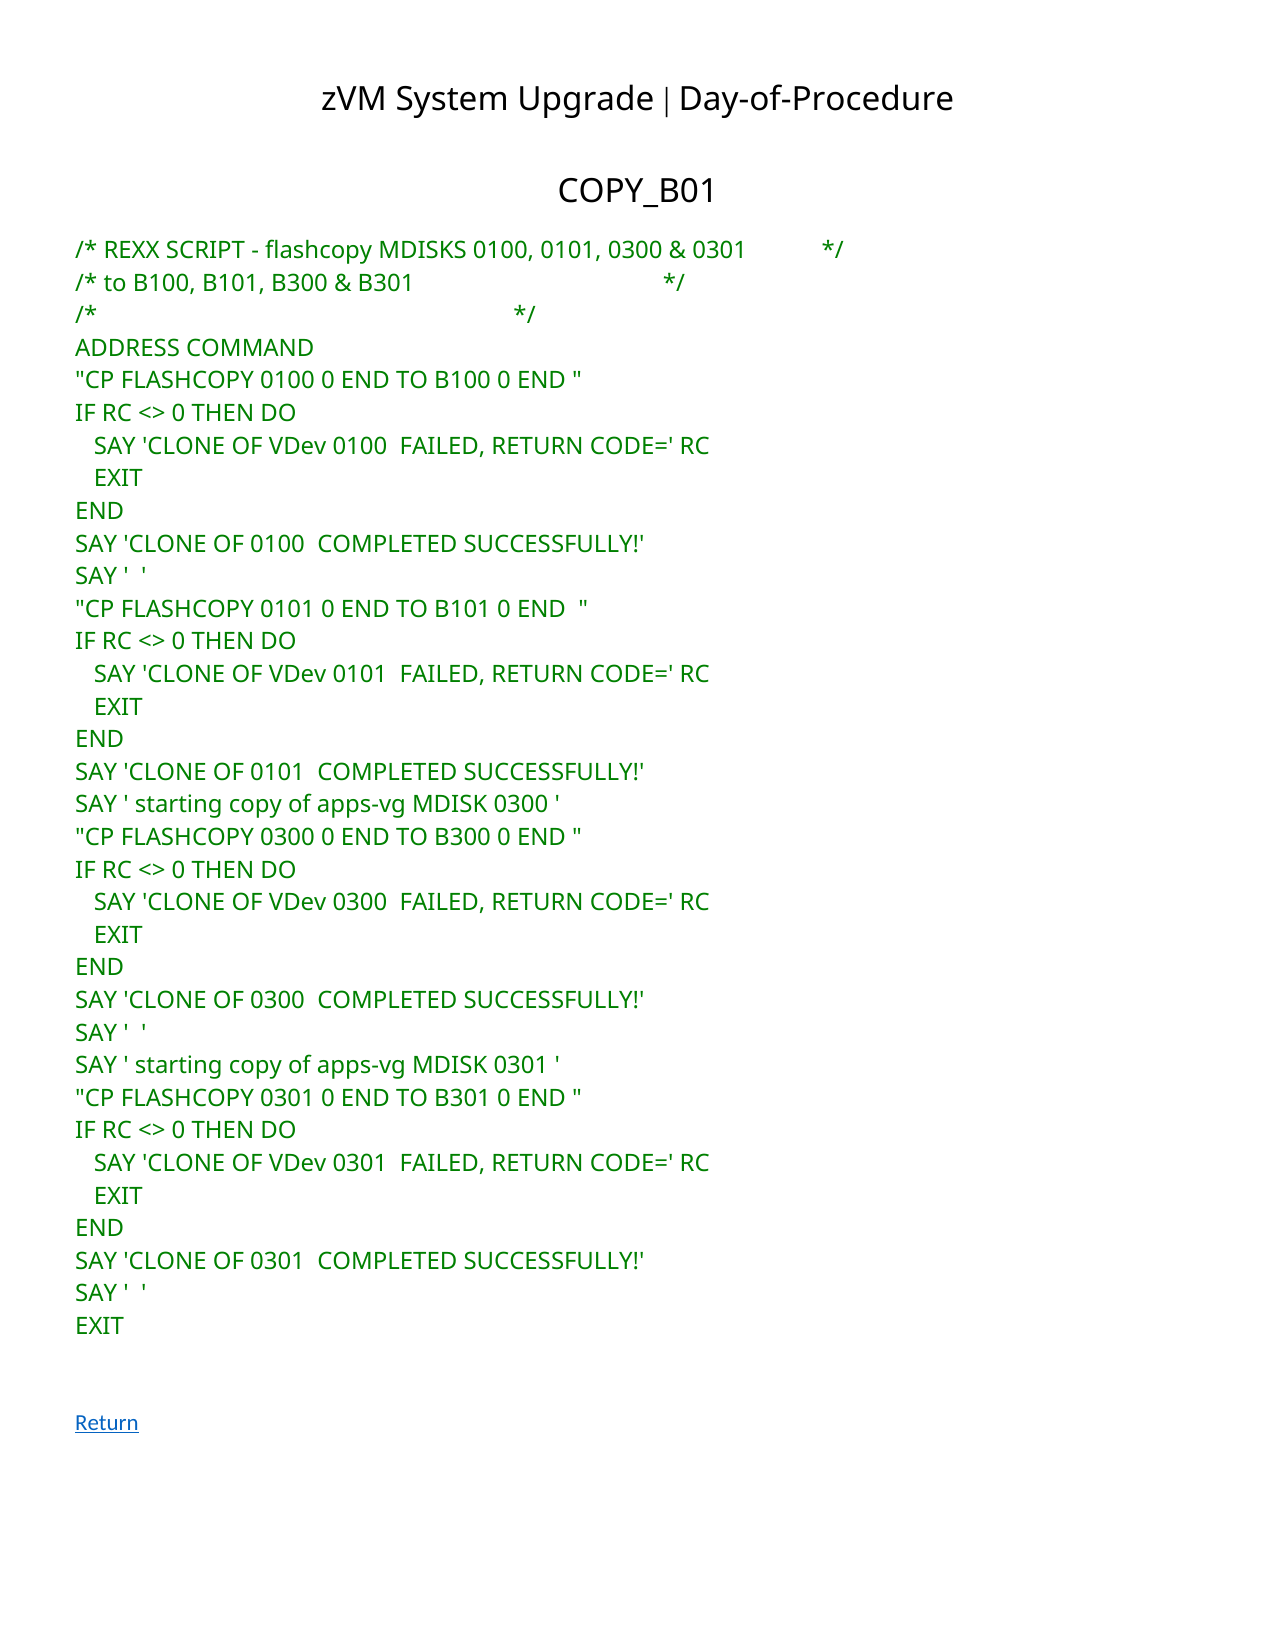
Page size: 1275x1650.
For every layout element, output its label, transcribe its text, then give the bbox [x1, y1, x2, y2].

text EXIT [75, 1178, 1200, 1211]
text END [75, 1211, 1200, 1244]
text SAY ' ' [75, 1276, 1200, 1309]
text Return [75, 1408, 1200, 1436]
text IF RC <> 0 THEN DO [75, 624, 1200, 657]
text "CP FLASHCOPY 0101 0 END TO B101 0 END " [75, 592, 1200, 624]
text "CP FLASHCOPY 0300 0 END TO B300 0 END " [75, 820, 1200, 852]
text EXIT [75, 918, 1200, 950]
text COPY_B01 [75, 167, 1200, 213]
text END [75, 722, 1200, 754]
text "CP FLASHCOPY 0100 0 END TO B100 0 END " [75, 363, 1200, 396]
text SAY ' starting copy of apps-vg MDISK 0301 ' [75, 1048, 1200, 1081]
text EXIT [75, 689, 1200, 722]
text SAY 'CLONE OF VDev 0100 FAILED, RETURN CODE=' RC [75, 428, 1200, 461]
text IF RC <> 0 THEN DO [75, 1113, 1200, 1146]
text "CP FLASHCOPY 0301 0 END TO B301 0 END " [75, 1081, 1200, 1113]
text END [75, 950, 1200, 983]
text SAY 'CLONE OF 0100 COMPLETED SUCCESSFULLY!' [75, 526, 1200, 559]
text SAY 'CLONE OF VDev 0101 FAILED, RETURN CODE=' RC [75, 657, 1200, 689]
text SAY ' ' [75, 1015, 1200, 1048]
text /* */ [75, 298, 1200, 331]
text /* to B100, B101, B300 & B301 */ [75, 266, 1200, 298]
text SAY 'CLONE OF 0101 COMPLETED SUCCESSFULLY!' [75, 754, 1200, 787]
text SAY 'CLONE OF 0300 COMPLETED SUCCESSFULLY!' [75, 983, 1200, 1015]
text /* REXX SCRIPT - flashcopy MDISKS 0100, 0101, 0300 & 0301 */ [75, 233, 1200, 266]
text SAY 'CLONE OF VDev 0300 FAILED, RETURN CODE=' RC [75, 885, 1200, 918]
text ADDRESS COMMAND [75, 331, 1200, 363]
text EXIT [75, 1309, 1200, 1341]
text IF RC <> 0 THEN DO [75, 852, 1200, 885]
text END [75, 494, 1200, 526]
text SAY 'CLONE OF 0301 COMPLETED SUCCESSFULLY!' [75, 1244, 1200, 1276]
text SAY 'CLONE OF VDev 0301 FAILED, RETURN CODE=' RC [75, 1146, 1200, 1178]
text IF RC <> 0 THEN DO [75, 396, 1200, 428]
text SAY ' starting copy of apps-vg MDISK 0300 ' [75, 787, 1200, 820]
text SAY ' ' [75, 559, 1200, 592]
text EXIT [75, 461, 1200, 494]
